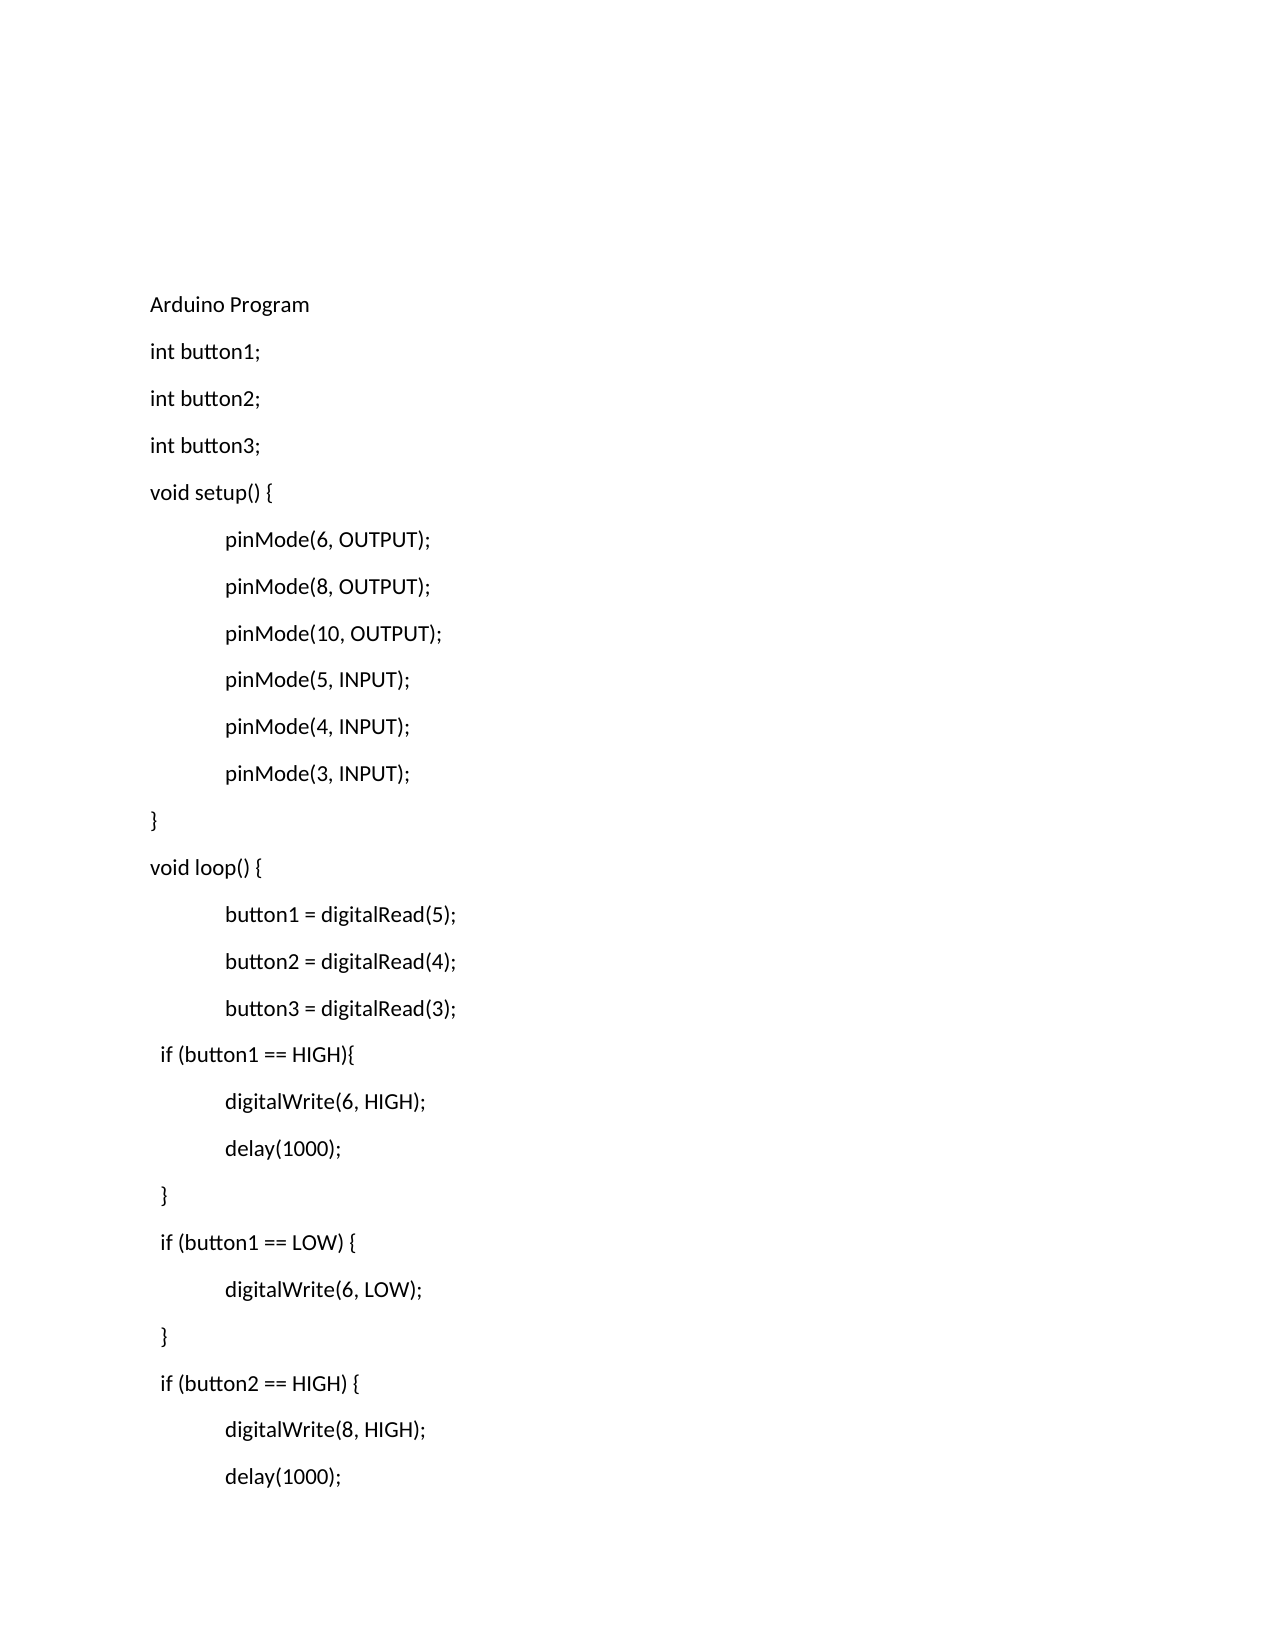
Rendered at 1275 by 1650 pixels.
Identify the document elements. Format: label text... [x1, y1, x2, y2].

text delay(1000); [150, 1462, 1125, 1491]
text } [150, 806, 1125, 834]
text int button3; [150, 431, 1125, 459]
text delay(1000); [150, 1134, 1125, 1162]
text if (button2 == HIGH) { [150, 1369, 1125, 1397]
text } [150, 1322, 1125, 1350]
text void loop() { [150, 853, 1125, 881]
text int button2; [150, 384, 1125, 412]
text button1 = digitalRead(5); [150, 900, 1125, 928]
text digitalWrite(6, HIGH); [150, 1087, 1125, 1116]
text void setup() { [150, 478, 1125, 506]
text pinMode(3, INPUT); [150, 759, 1125, 787]
text pinMode(8, OUTPUT); [150, 572, 1125, 600]
text int button1; [150, 337, 1125, 366]
text if (button1 == HIGH){ [150, 1041, 1125, 1069]
text pinMode(10, OUTPUT); [150, 619, 1125, 647]
text Arduino Program [150, 291, 1125, 319]
text pinMode(4, INPUT); [150, 712, 1125, 741]
text pinMode(6, OUTPUT); [150, 525, 1125, 553]
text digitalWrite(6, LOW); [150, 1275, 1125, 1303]
text } [150, 1181, 1125, 1209]
text pinMode(5, INPUT); [150, 666, 1125, 694]
text button2 = digitalRead(4); [150, 947, 1125, 975]
text if (button1 == LOW) { [150, 1228, 1125, 1256]
text button3 = digitalRead(3); [150, 994, 1125, 1022]
text digitalWrite(8, HIGH); [150, 1416, 1125, 1444]
